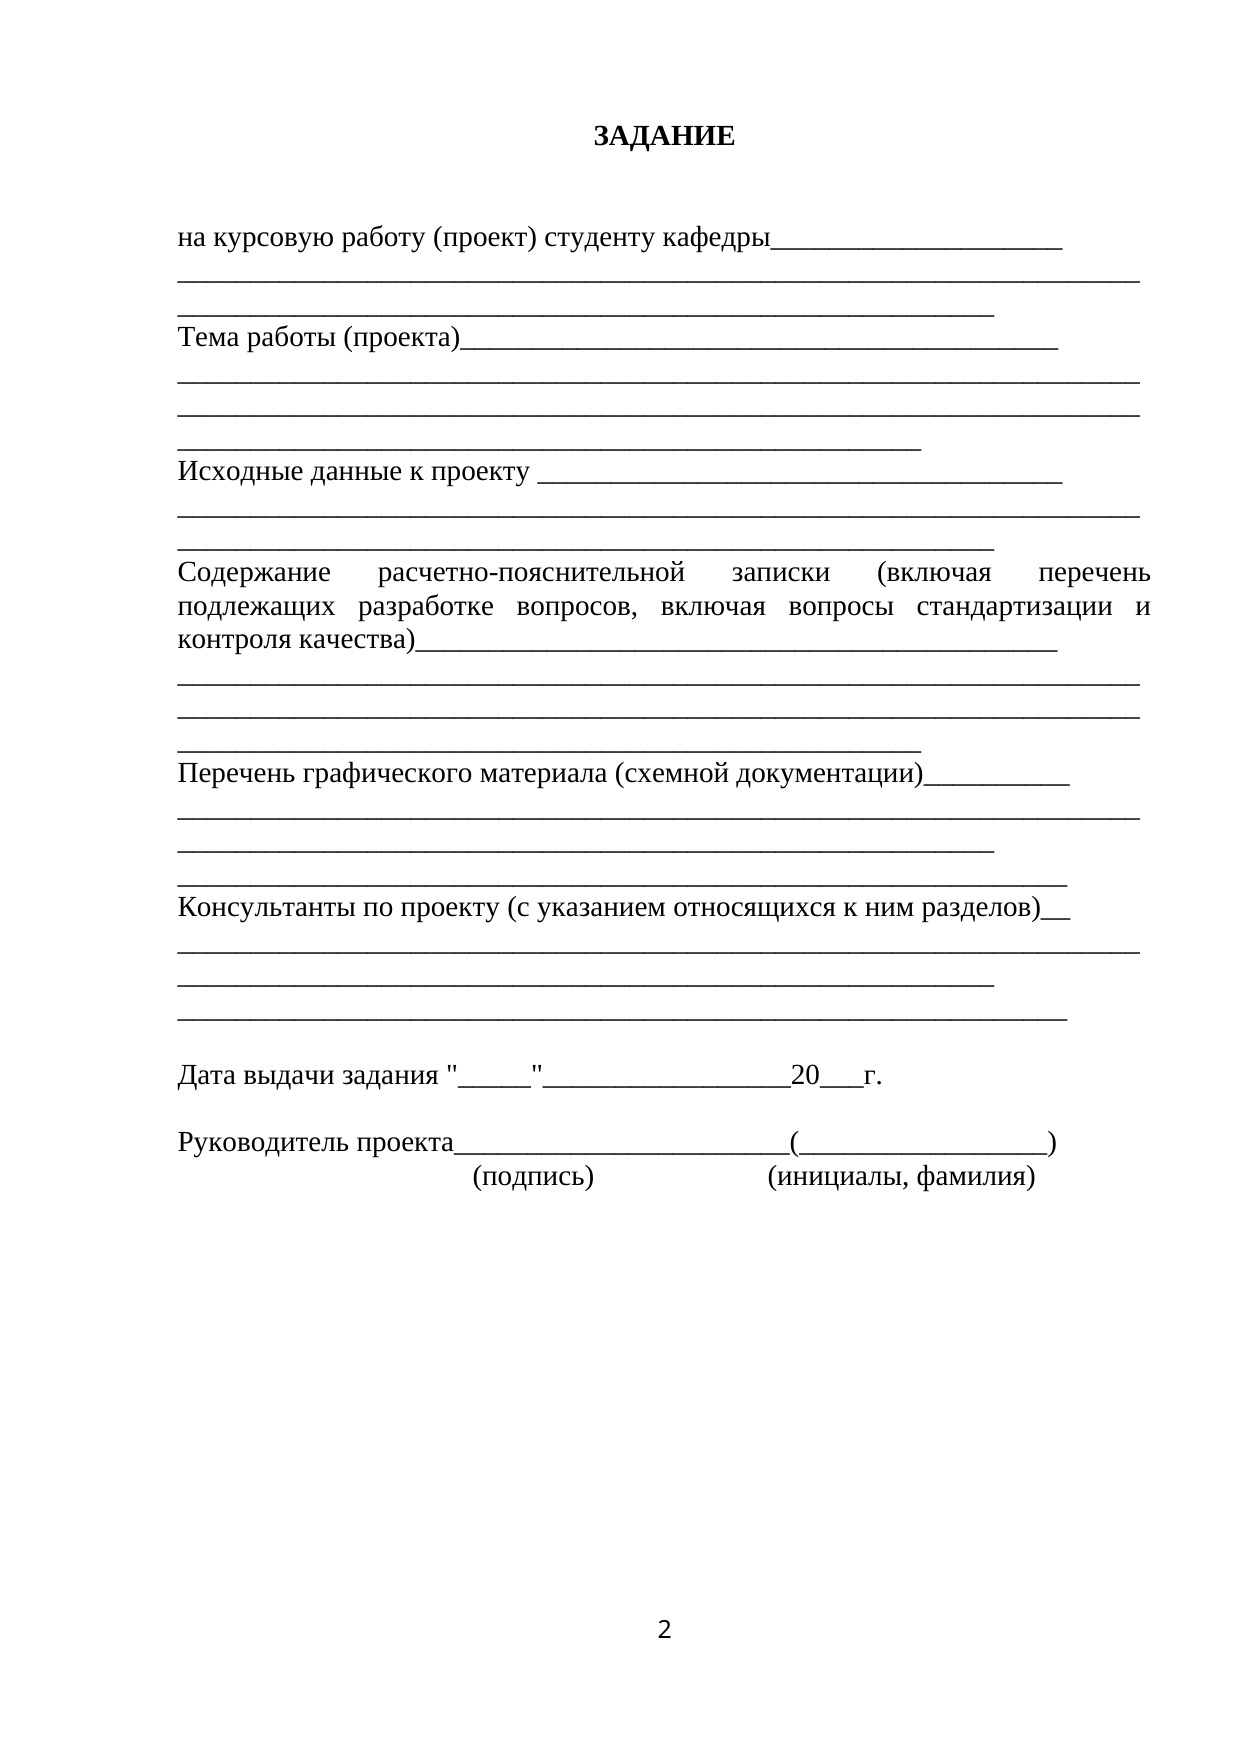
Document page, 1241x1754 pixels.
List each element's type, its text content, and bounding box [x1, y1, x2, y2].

text Перечень графического материала (схемной документации)__________ [177, 755, 1152, 789]
text (подпись) (инициалы, фамилия) [177, 1158, 1152, 1191]
text __________________________________________________________________________________________________________________________ [177, 789, 1152, 856]
text Дата выдачи задания "_____"_________________20___г. [177, 1057, 1152, 1091]
text __________________________________________________________________________________________________________________________ [177, 487, 1152, 554]
text __________________________________________________________________________________________________________________________ [177, 252, 1152, 319]
text __________________________________________________________________________________________________________________________ [177, 923, 1152, 990]
text на курсовую работу (проект) студенту кафедры____________________ [177, 219, 1152, 252]
text _______________________________________________________________________________________________________________________________________________________________________________________ [177, 655, 1152, 755]
text _____________________________________________________________ [177, 990, 1152, 1024]
text _____________________________________________________________ [177, 856, 1152, 889]
text Содержание расчетно-пояснительной записки (включая перечень подлежащих разработке вопросов, включая вопросы стандартизации и контроля качества)____________________________________________ [177, 554, 1152, 655]
text Тема работы (проекта)_________________________________________ [177, 319, 1152, 353]
text Консультанты по проекту (с указанием относящихся к ним разделов)__ [177, 889, 1152, 923]
text ЗАДАНИЕ [177, 118, 1152, 152]
text Руководитель проекта_______________________(_________________) [177, 1124, 1152, 1158]
text _______________________________________________________________________________________________________________________________________________________________________________________ [177, 353, 1152, 453]
text Исходные данные к проекту ____________________________________ [177, 453, 1152, 487]
